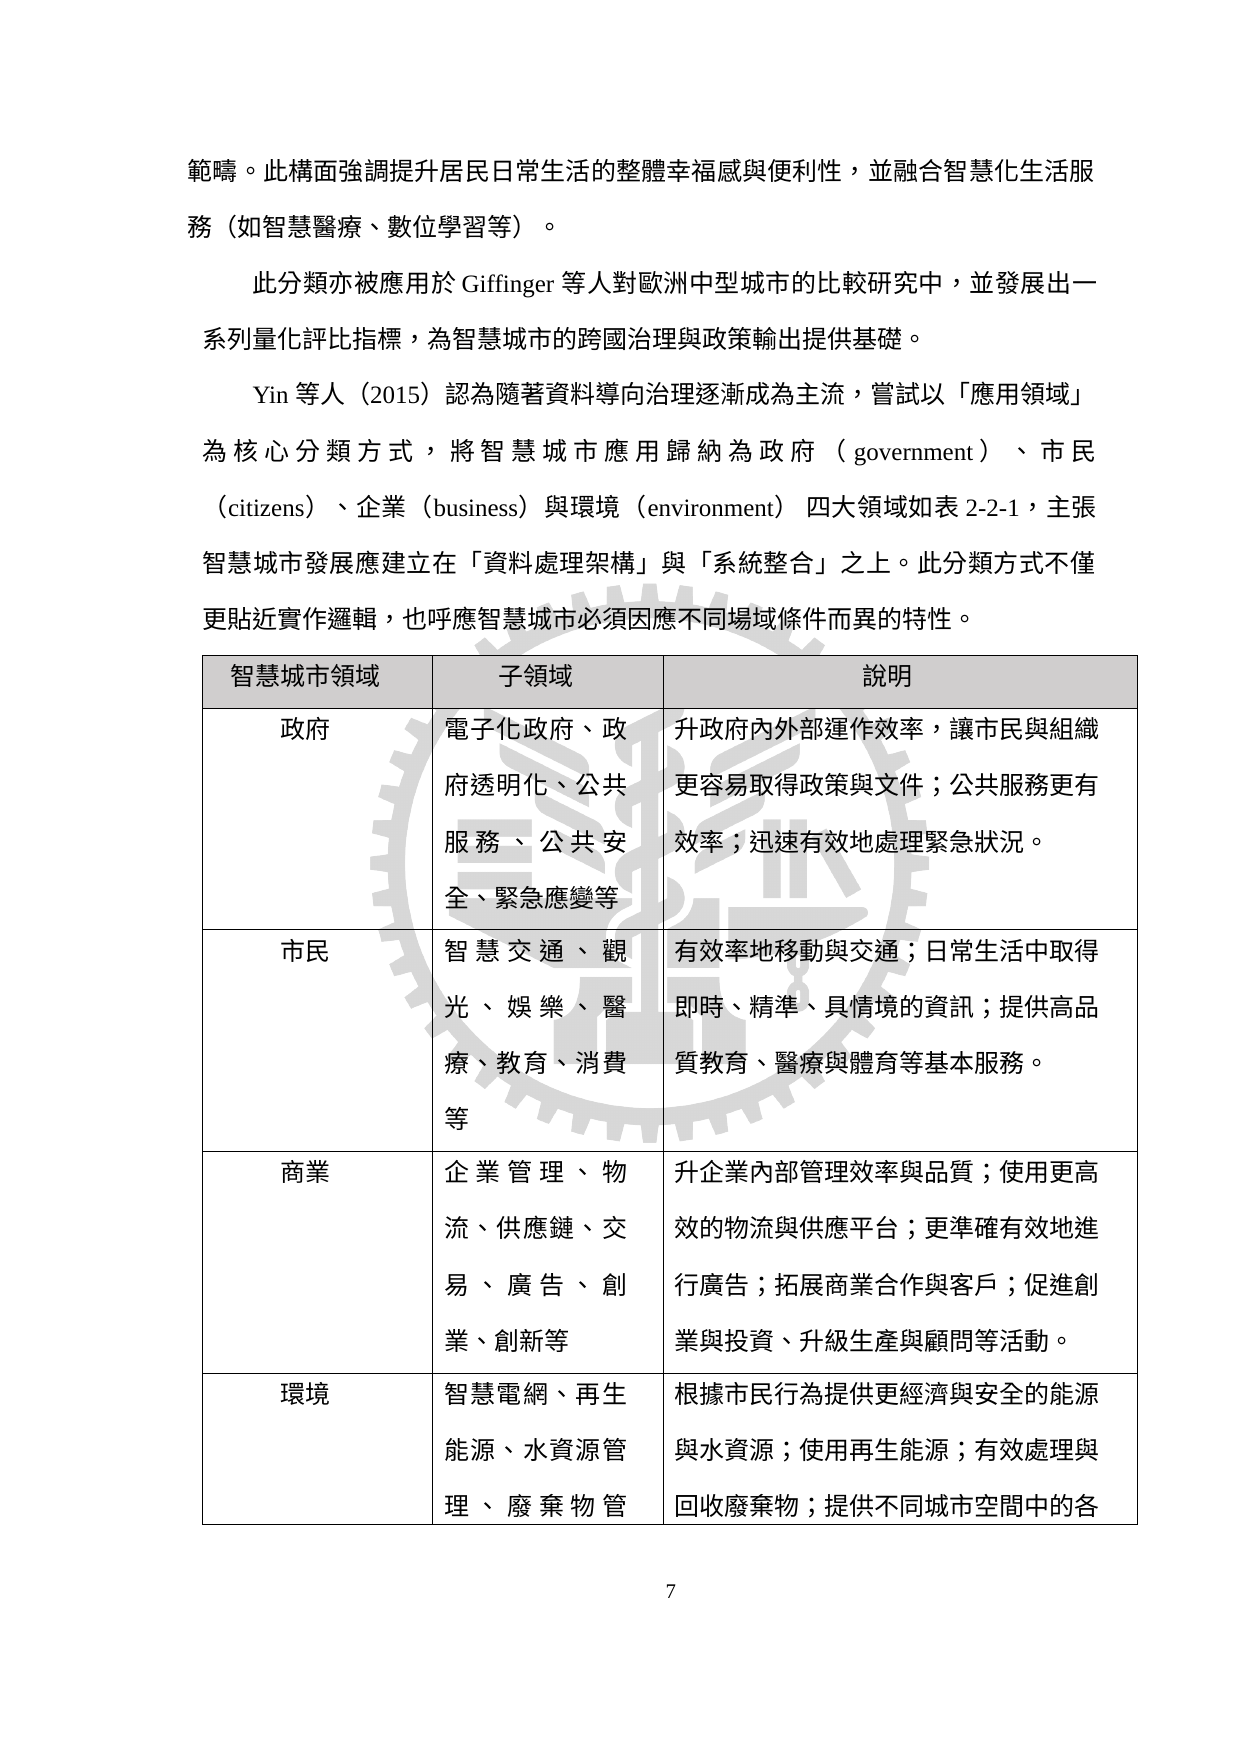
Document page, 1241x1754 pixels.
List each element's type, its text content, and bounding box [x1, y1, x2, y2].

table_cell 升企業內部管理效率與品質；使用更高效的物流與供應平台；更準確有效地進行廣告；拓展商業合作與客戶；促進創業與投資、升級生產與顧問等活動。 [664, 1152, 1137, 1372]
table_cell 電子化政府、政府透明化、公共服務、公共安全、緊急應變等 [433, 709, 663, 929]
table_cell 企業管理、物流、供應鏈、交易、廣告、創業、創新等 [433, 1152, 663, 1372]
table_cell 政府 [203, 709, 432, 929]
table_header 智慧城市領域 [203, 656, 432, 708]
table_cell 市民 [203, 930, 432, 1151]
table_cell 有效率地移動與交通；日常生活中取得即時、精準、具情境的資訊；提供高品質教育、醫療與體育等基本服務。 [664, 930, 1137, 1151]
text 此分類亦被應用於Giffinger 等人對歐洲中型城市的比較研究中，並發展出一系列量化評比指標，為智慧城市的跨國治理與政策輸出提供基礎。 [202, 262, 1097, 356]
table_header 說明 [664, 656, 1137, 708]
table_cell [433, 1374, 663, 1523]
table_cell 智慧交通、觀光、娛樂、醫療、教育、消費等 [433, 930, 663, 1151]
text Yin 等人（2015）認為隨著資料導向治理逐漸成為主流，嘗試以「應用領域」為核心分類方式，將智慧城市應用歸納為政府（government）、市民（citizens）、企業（business）與環境（environment） 四大領域如表2-2-1，主張智慧城市發展應建立在「資料處理架構」與「系統整合」之上。此分類方式不僅更貼近實作邏輯，也呼應智慧城市必須因應不同場域條件而異的特性。 [202, 374, 1097, 637]
table_header 子領域 [433, 656, 663, 708]
table_cell 環境 [203, 1374, 432, 1523]
table_cell 升政府內外部運作效率，讓市民與組織更容易取得政策與文件；公共服務更有效率；迅速有效地處理緊急狀況。 [664, 709, 1137, 929]
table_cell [664, 1374, 1137, 1523]
table_cell 商業 [203, 1152, 432, 1372]
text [187, 151, 1097, 244]
